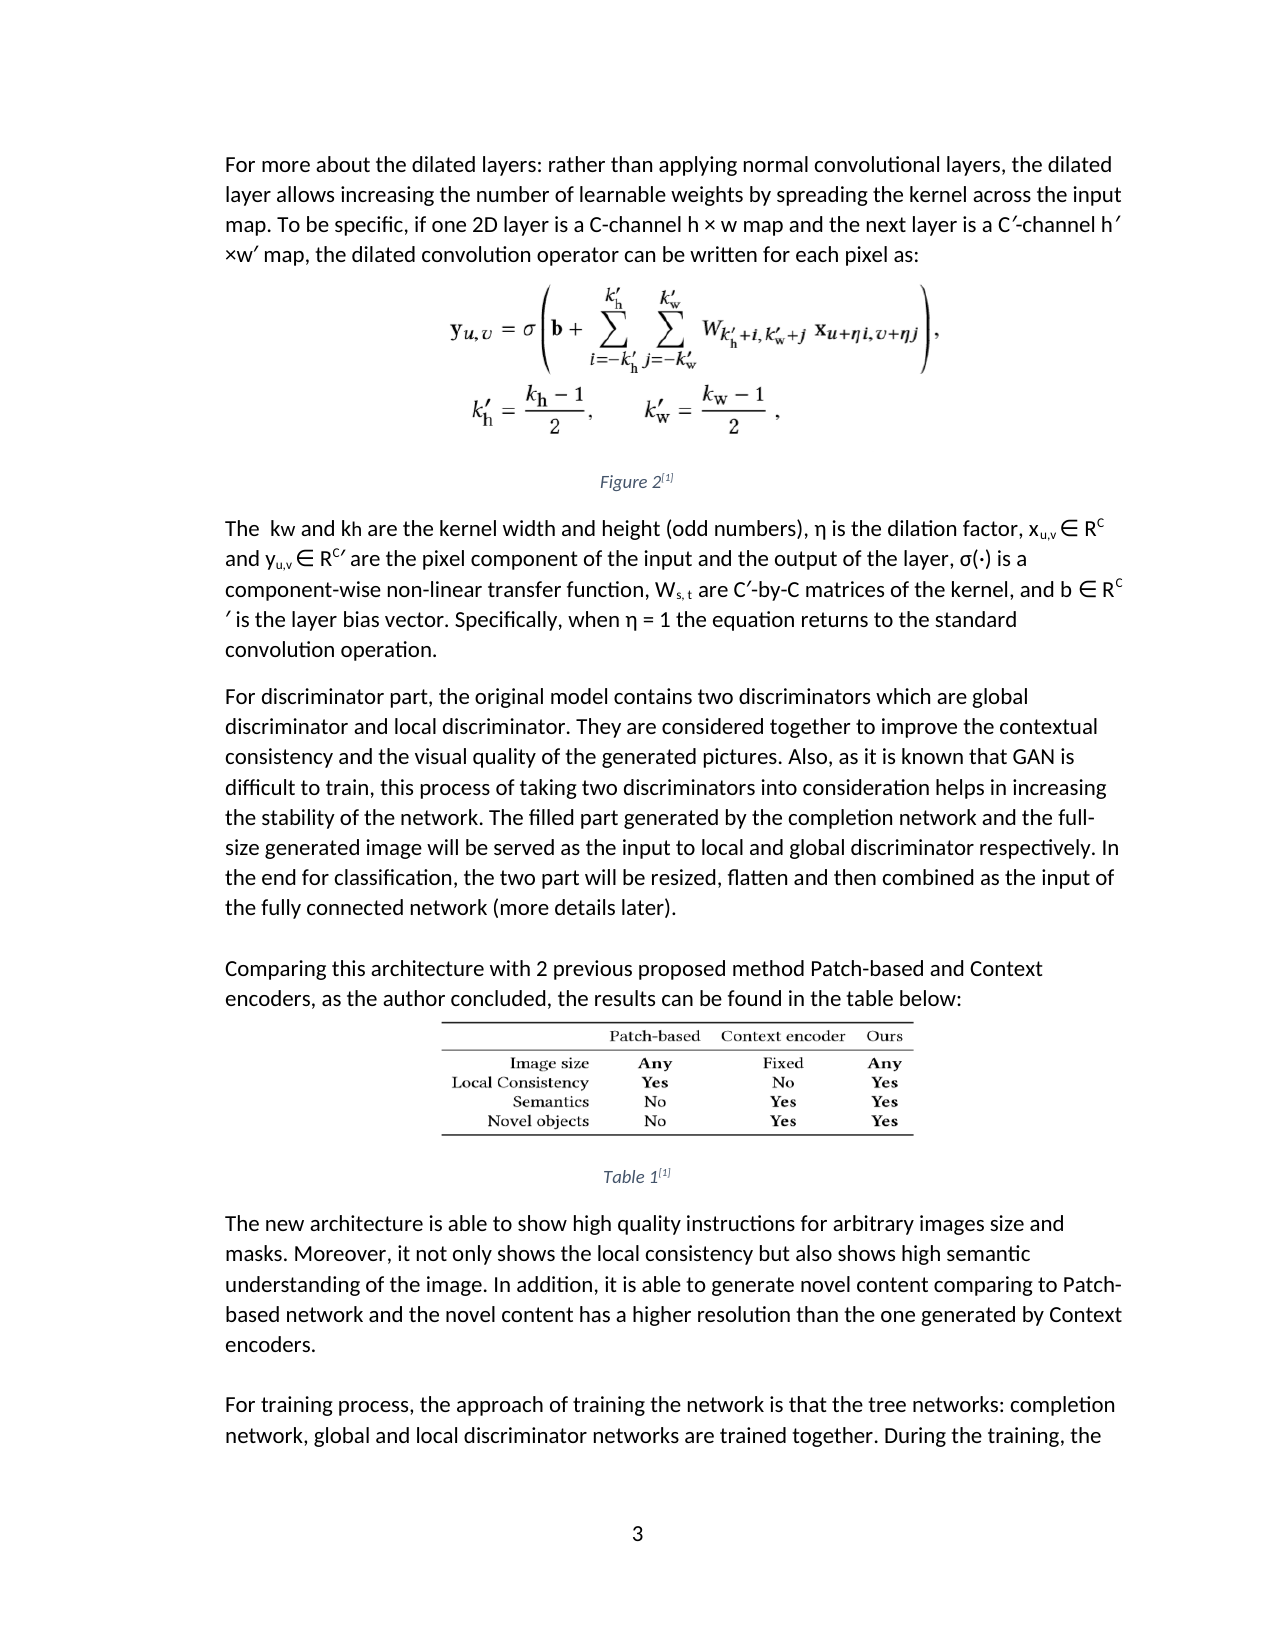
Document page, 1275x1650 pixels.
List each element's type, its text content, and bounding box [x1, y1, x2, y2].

list For more about the dilated layers: rather than applying normal convolutional layers, the dilated layer allows increasing the number of learnable weights by spreading the kernel across the input map. To be specific, if one 2D layer is a C-channel h × w map and the next layer is a C′-channel h′ ×w′ map, the dilated convolution operator can be written for each pixel as: [225, 150, 1125, 269]
list Comparing this architecture with 2 previous proposed method Patch-based and Context encoders, as the author concluded, the results can be found in the table below: [225, 954, 1125, 1012]
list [225, 1391, 1125, 1449]
list For discriminator part, the original model contains two discriminators which are global discriminator and local discriminator. They are considered together to improve the contextual consistency and the visual quality of the generated pictures. Also, as it is known that GAN is difficult to train, this process of taking two discriminators into consideration helps in increasing the stability of the network. The filled part generated by the completion network and the full-size generated image will be served as the input to local and global discriminator respectively. In the end for classification, the two part will be resized, flatten and then combined as the input of the fully connected network (more details later). [225, 682, 1125, 922]
text The kw and kh are the kernel width and height (odd numbers), η is the dilation factor, xu,v ∈ RC and yu,v ∈ RC′ are the pixel component of the input and the output of the layer, σ(·) is a component-wise non-linear transfer function, Ws, t are C′-by-C matrices of the kernel, and b ∈ RC′ is the layer bias vector. Specifically, when η = 1 the equation returns to the standard convolution operation. [225, 514, 1125, 663]
picture [399, 270, 951, 452]
picture [432, 1014, 918, 1147]
list The new architecture is able to show high quality instructions for arbitrary images size and masks. Moreover, it not only shows the local consistency but also shows high semantic understanding of the image. In addition, it is able to generate novel content comparing to Patch-based network and the novel content has a higher resolution than the one generated by Context encoders. [225, 1209, 1125, 1358]
